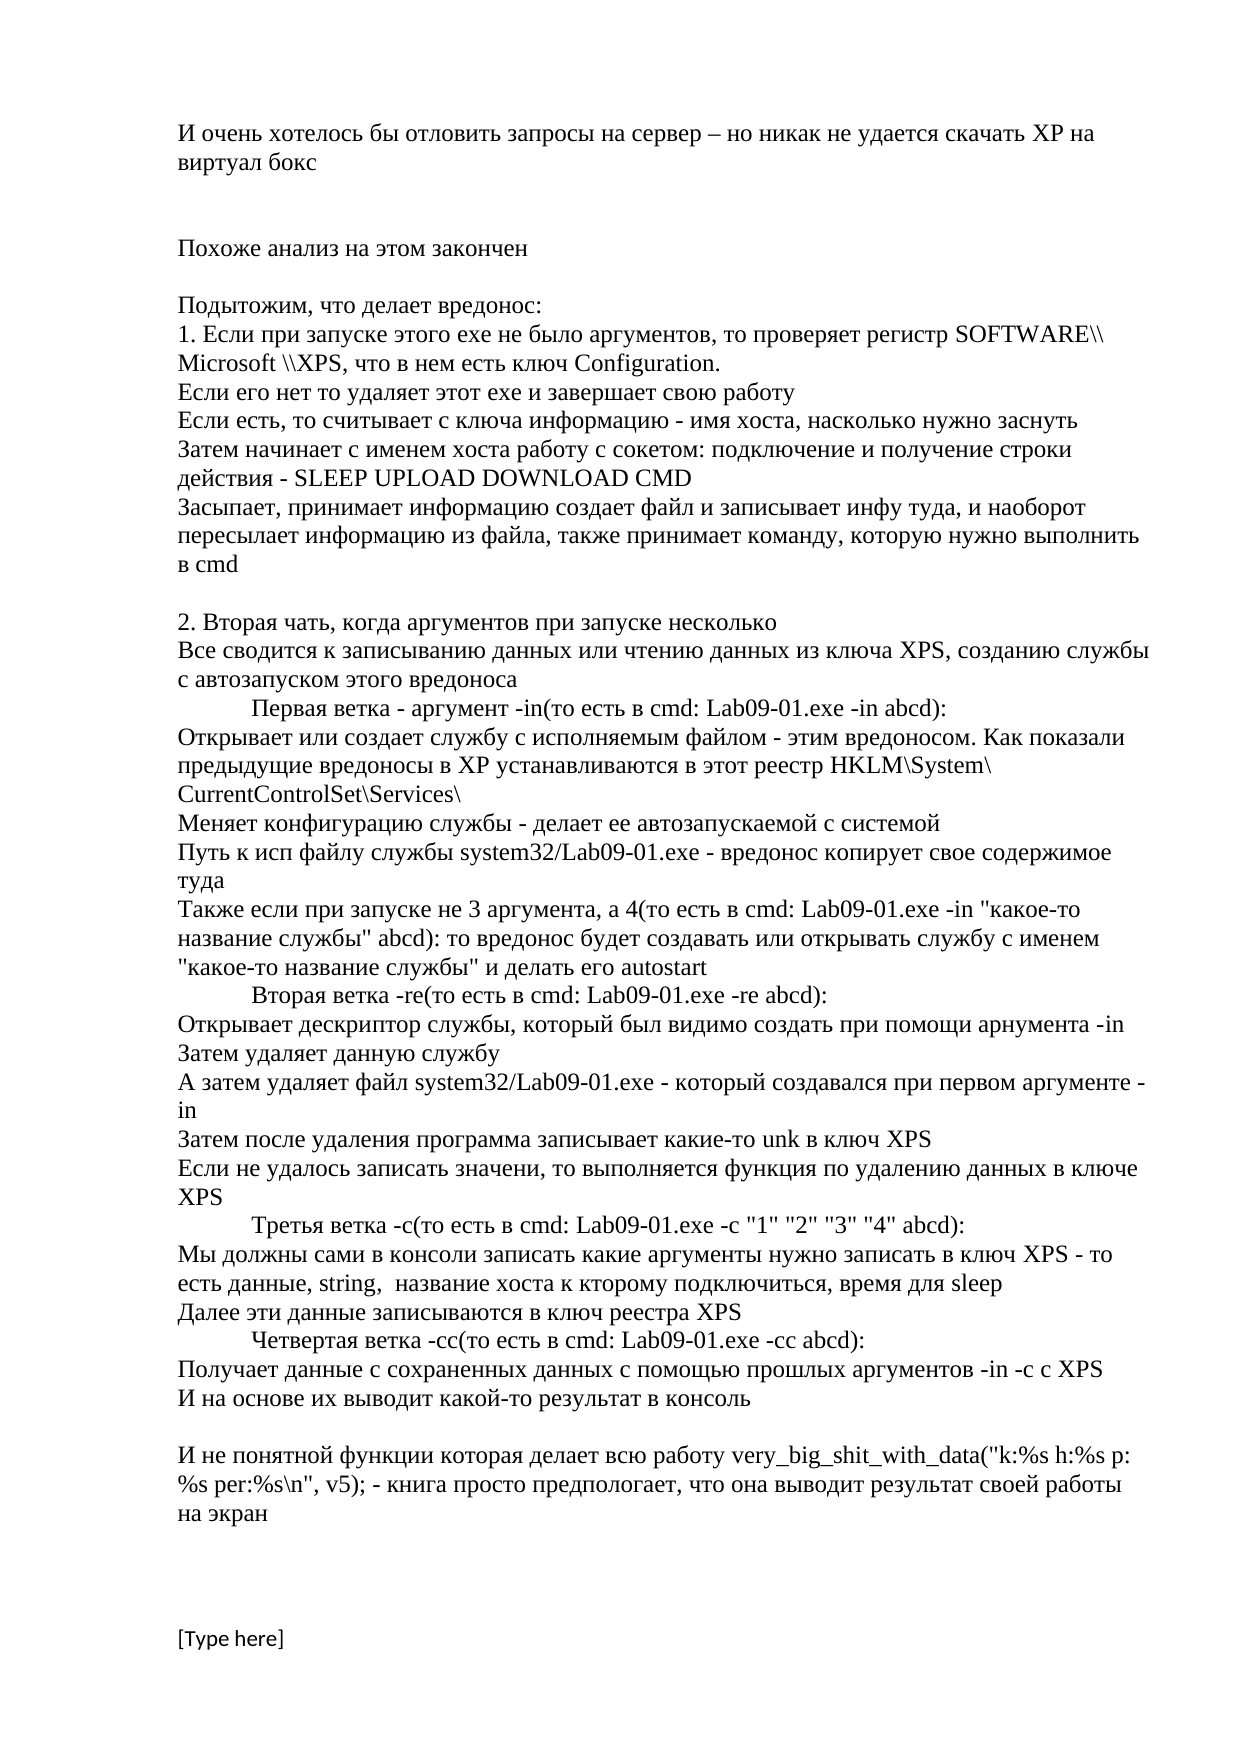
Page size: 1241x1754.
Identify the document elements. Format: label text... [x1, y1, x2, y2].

text Затем удаляет данную службу [177, 1038, 1152, 1067]
text И на основе их выводит какой-то результат в консоль [177, 1383, 1152, 1412]
text Затем начинает с именем хоста работу с сокетом: подключение и получение строки действия - SLEEP UPLOAD DOWNLOAD CMD [177, 434, 1152, 492]
text Все сводится к записыванию данных или чтению данных из ключа XPS, созданию службы с автозапуском этого вредоноса [177, 636, 1152, 693]
text Мы должны сами в консоли записать какие аргументы нужно записать в ключ XPS - то есть данные, string, название хоста к кторому подключиться, время для sleep [177, 1239, 1152, 1297]
text Открывает или создает службу с исполняемым файлом - этим вредоносом. Как показали предыдущие вредоносы в XP устанавливаются в этот реестр HKLM\System\CurrentControlSet\Services\ [177, 722, 1152, 808]
text Путь к исп файлу службы system32/Lab09-01.exe - вредонос копирует свое содержимое туда [177, 837, 1152, 894]
text И очень хотелось бы отловить запросы на сервер – но никак не удается скачать XP на виртуал бокс [177, 118, 1152, 176]
text Похоже анализ на этом закончен [177, 204, 1152, 262]
text 2. Вторая чать, когда аргументов при запуске несколько [177, 607, 1152, 636]
text Открывает дескриптор службы, который был видимо создать при помощи арнумента -in [177, 1009, 1152, 1038]
text Подытожим, что делает вредонос: [177, 291, 1152, 319]
text Первая ветка - аргумент -in(то есть в cmd: Lab09-01.exe -in abcd): [177, 693, 1152, 722]
text Затем после удаления программа записывает какие-то unk в ключ XPS [177, 1124, 1152, 1153]
text Вторая ветка -re(то есть в cmd: Lab09-01.exe -re abcd): [177, 981, 1152, 1009]
text 1. Если при запуске этого exe не было аргументов, то проверяет регистр SOFTWARE\\Microsoft \\XPS, что в нем есть ключ Configuration. [177, 319, 1152, 377]
text Засыпает, принимает информацию создает файл и записывает инфу туда, и наоборот пересылает информацию из файла, также принимает команду, которую нужно выполнить в cmd [177, 492, 1152, 578]
text Также если при запуске не 3 аргумента, а 4(то есть в cmd: Lab09-01.exe -in "какое-то название службы" abcd): то вредонос будет создавать или открывать службу с именем "какое-то название службы" и делать его autostart [177, 894, 1152, 981]
text Если не удалось записать значени, то выполняется функция по удалению данных в ключе XPS [177, 1153, 1152, 1211]
text И не понятной функции которая делает всю работу very_big_shit_with_data("k:%s h:%s p:%s per:%s\n", v5); - книга просто предпологает, что она выводит результат своей работы на экран [177, 1441, 1152, 1527]
text Четвертая ветка -сс(то есть в cmd: Lab09-01.exe -сc abcd): [177, 1326, 1152, 1354]
text Если есть, то считывает с ключа информацию - имя хоста, насколько нужно заснуть [177, 406, 1152, 434]
text А затем удаляет файл system32/Lab09-01.exe - который создавался при первом аргументе -in [177, 1067, 1152, 1124]
text Далее эти данные записываются в ключ реестра XPS [177, 1297, 1152, 1326]
text Третья ветка -с(то есть в cmd: Lab09-01.exe -с "1" "2" "3" "4" abcd): [177, 1211, 1152, 1239]
text Меняет конфигурацию службы - делает ее автозапускаемой с системой [177, 808, 1152, 837]
text Получает данные c сохраненных данных с помощью прошлых аргументов -in -c с XPS [177, 1354, 1152, 1383]
text Если его нет то удаляет этот exe и завершает свою работу [177, 377, 1152, 406]
